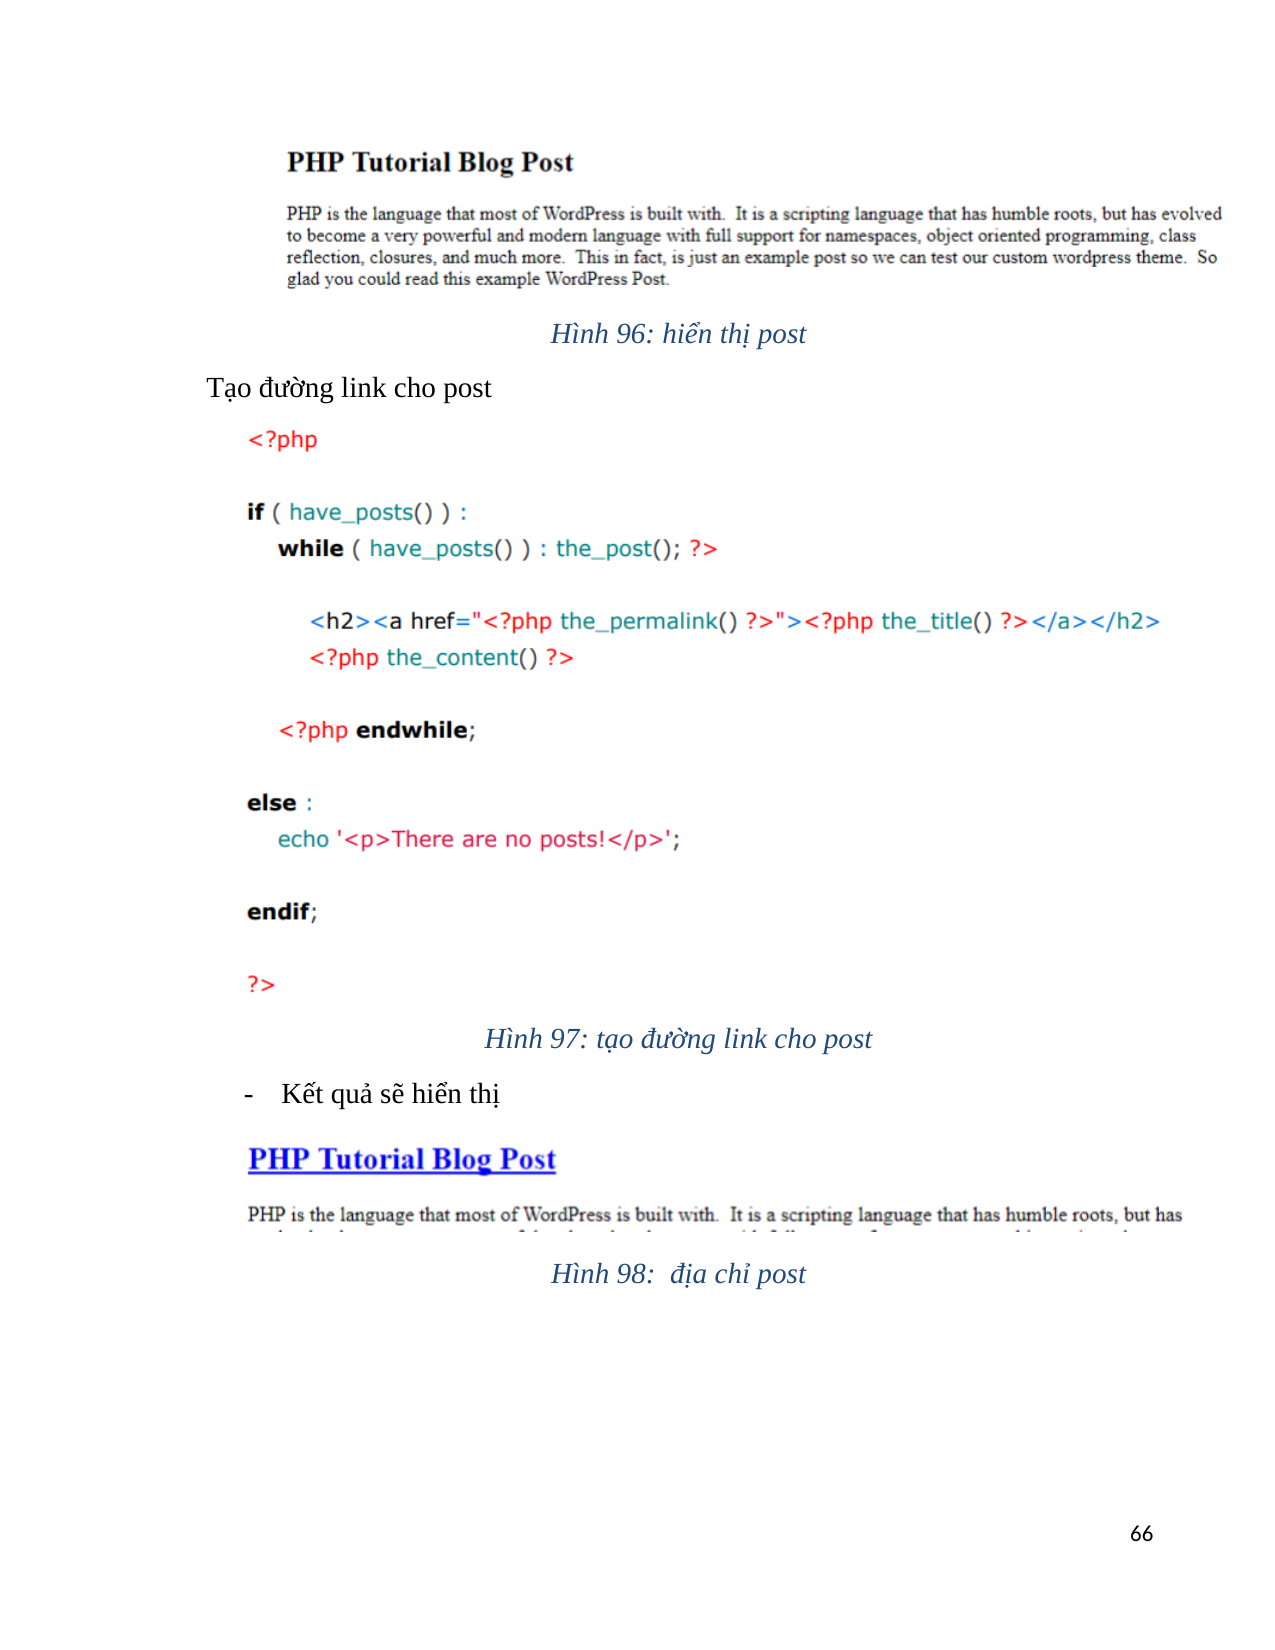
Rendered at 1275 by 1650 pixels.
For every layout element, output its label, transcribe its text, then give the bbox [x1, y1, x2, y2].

text Hình 96: hiển thị post [206, 316, 1153, 349]
text Tạo đường link cho post [206, 370, 1153, 404]
text Hình 97: tạo đường link cho post [206, 1022, 1153, 1055]
list Kết quả sẽ hiển thị [244, 1076, 1153, 1109]
text Hình 98: địa chỉ post [206, 1257, 1153, 1290]
picture [243, 429, 1191, 997]
picture [281, 147, 1229, 291]
picture [243, 1135, 1191, 1232]
